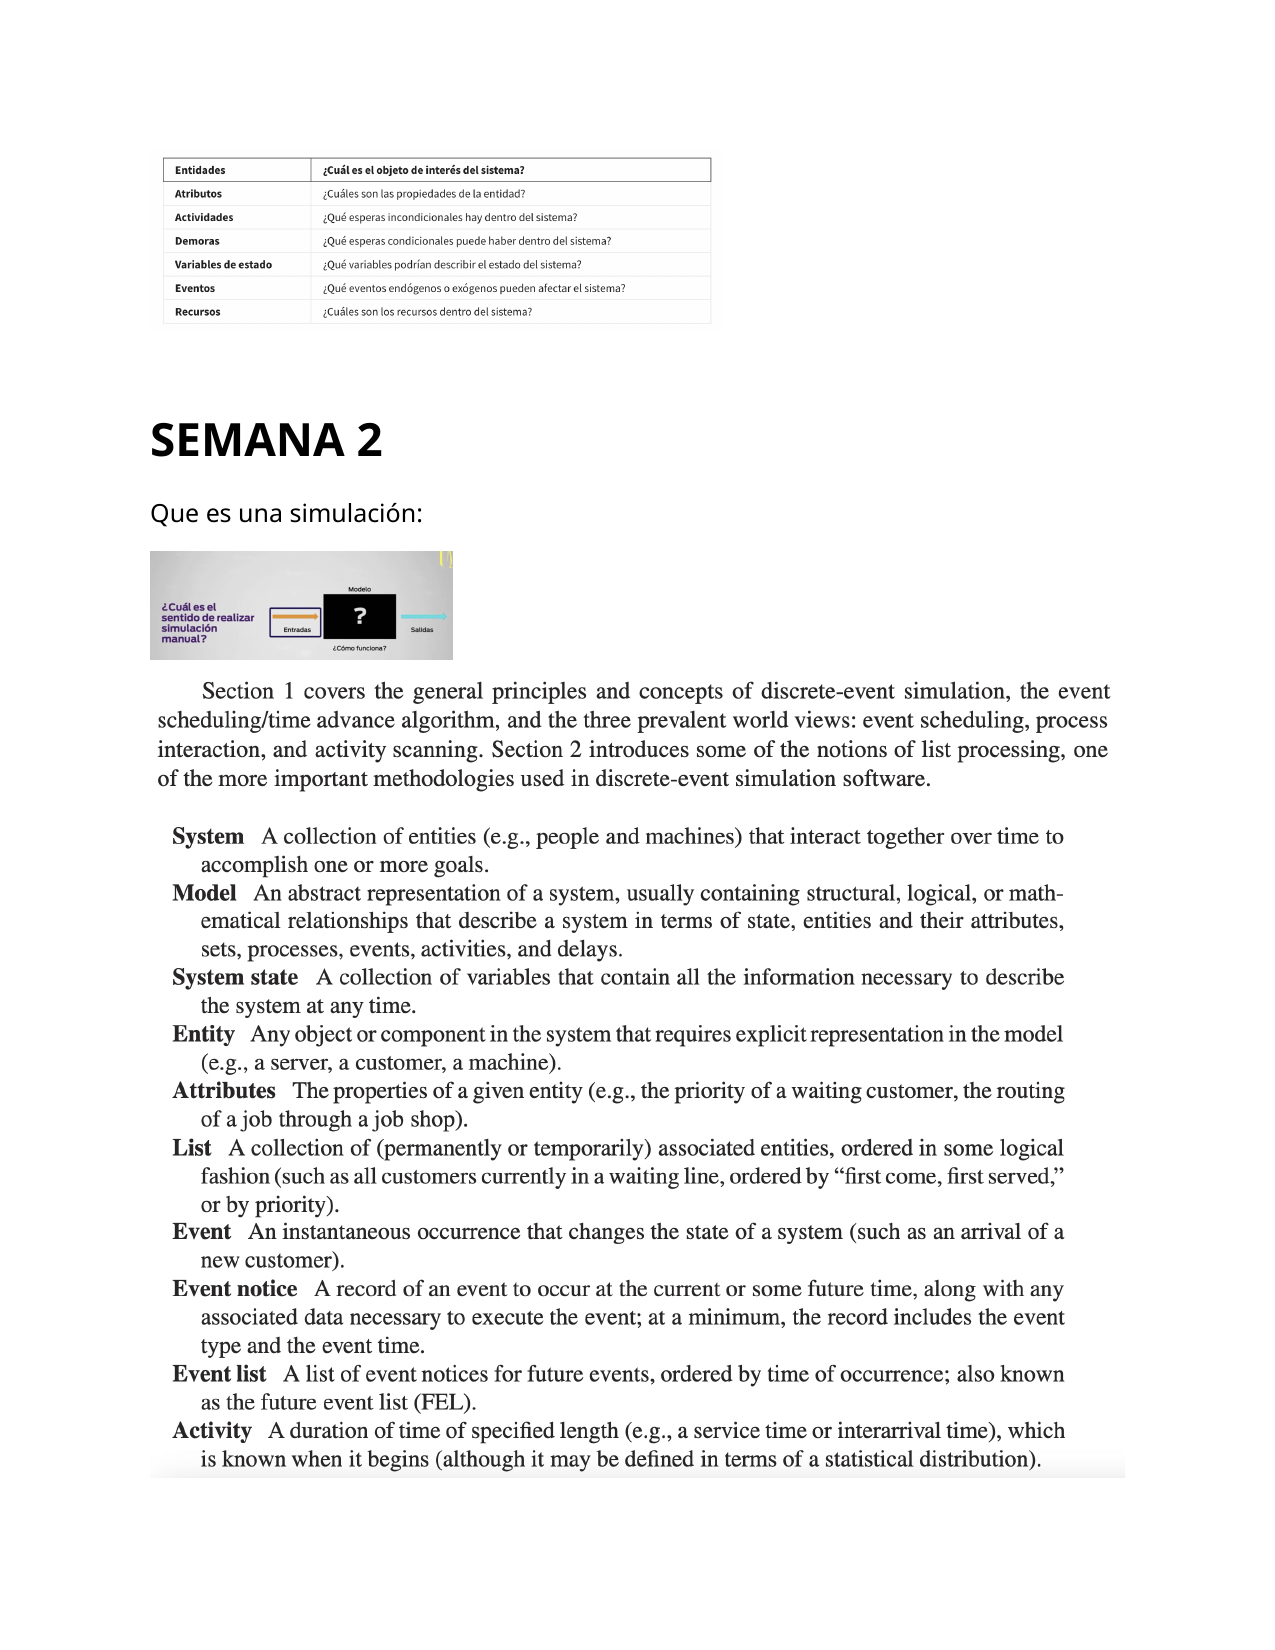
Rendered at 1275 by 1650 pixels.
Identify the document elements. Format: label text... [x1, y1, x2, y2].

picture [150, 817, 1125, 1478]
text Que es una simulación: [150, 496, 1125, 530]
picture [150, 150, 725, 330]
picture [150, 681, 1125, 796]
text SEMANA 2 [150, 407, 1125, 470]
picture [150, 551, 453, 660]
